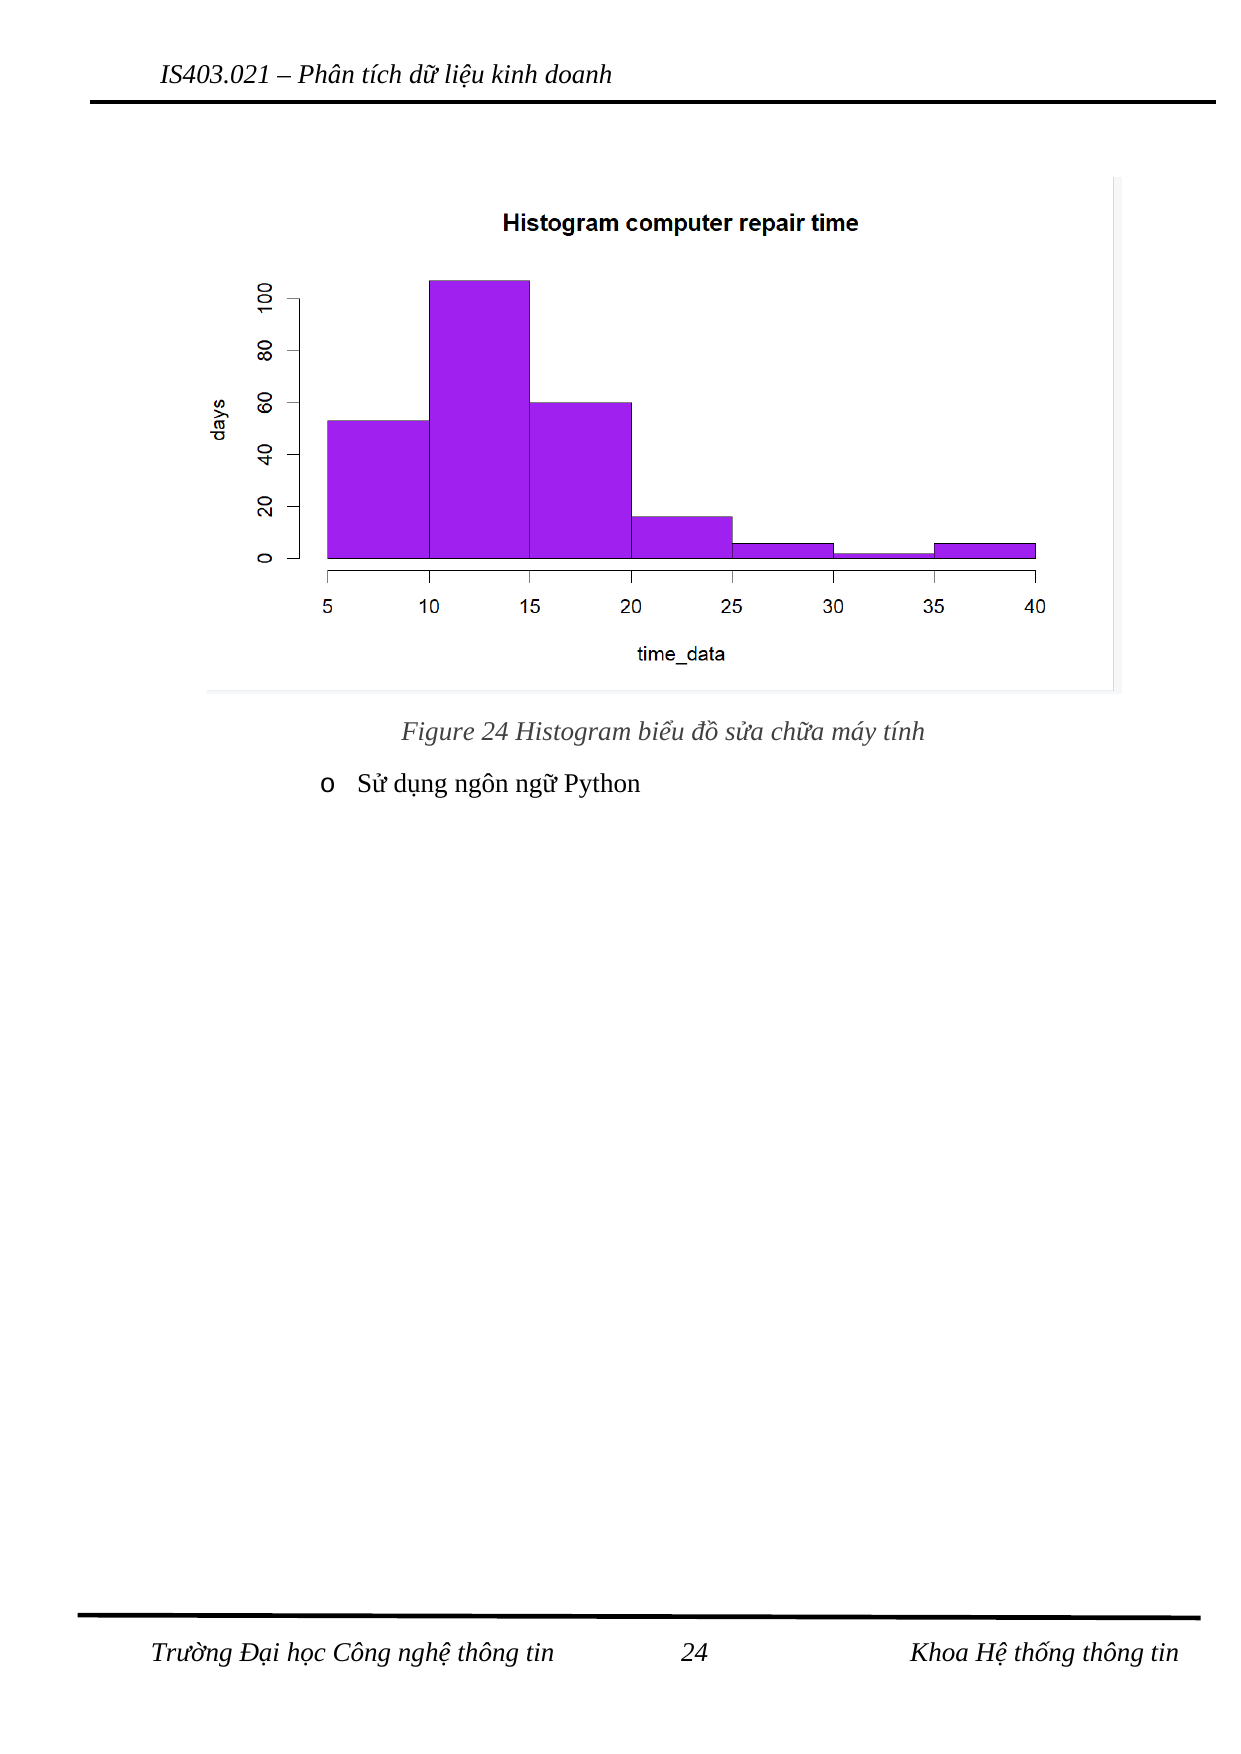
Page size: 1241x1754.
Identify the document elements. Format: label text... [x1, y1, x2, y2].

list Sử dụng ngôn ngữ Python [319, 767, 1122, 800]
picture [206, 177, 1122, 694]
text Figure 24 Histogram biểu đồ sửa chữa máy tính [207, 714, 1122, 746]
